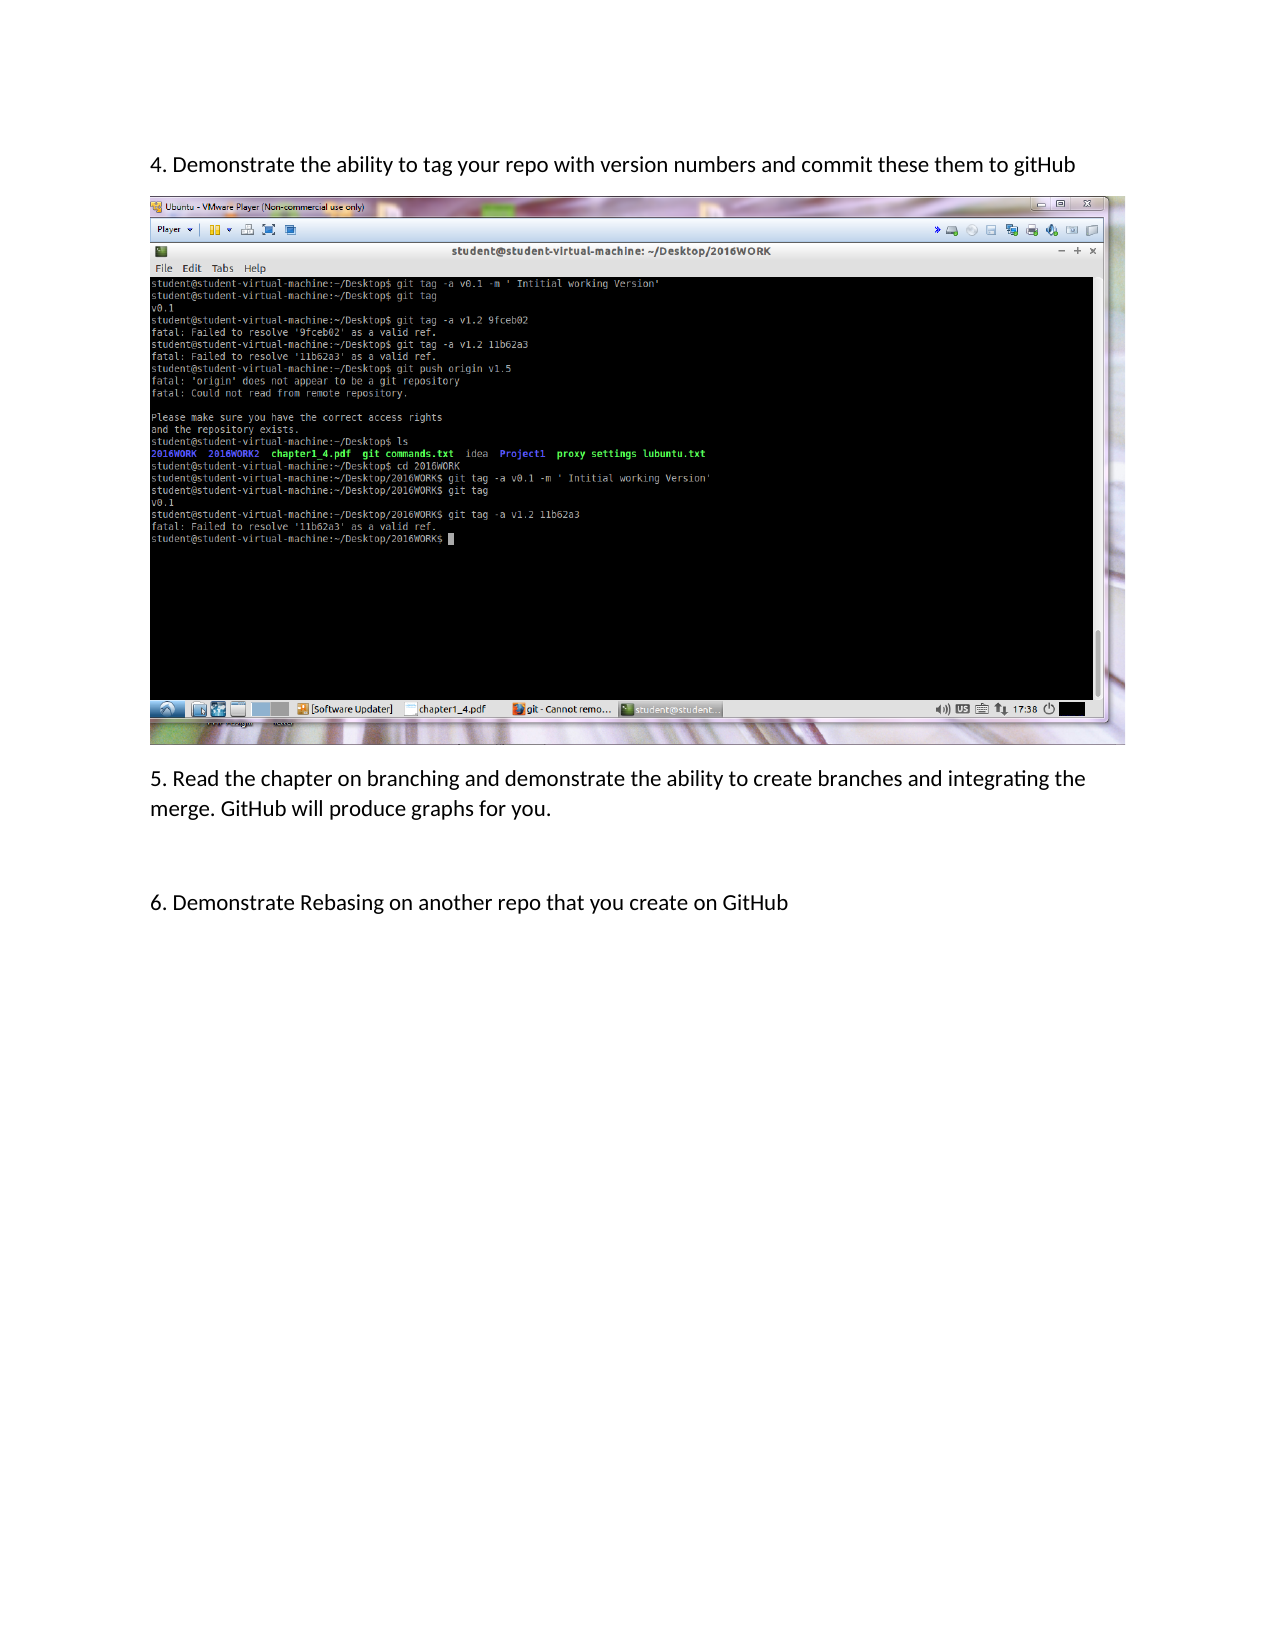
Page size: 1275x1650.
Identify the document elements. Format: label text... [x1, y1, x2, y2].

text 6. Demonstrate Rebasing on another repo that you create on GitHub [150, 888, 1125, 916]
text 5. Read the chapter on branching and demonstrate the ability to create branches and integrating the merge. GitHub will produce graphs for you. [150, 764, 1125, 822]
text 4. Demonstrate the ability to tag your repo with version numbers and commit these them to gitHub [150, 150, 1125, 178]
picture [150, 196, 1125, 745]
